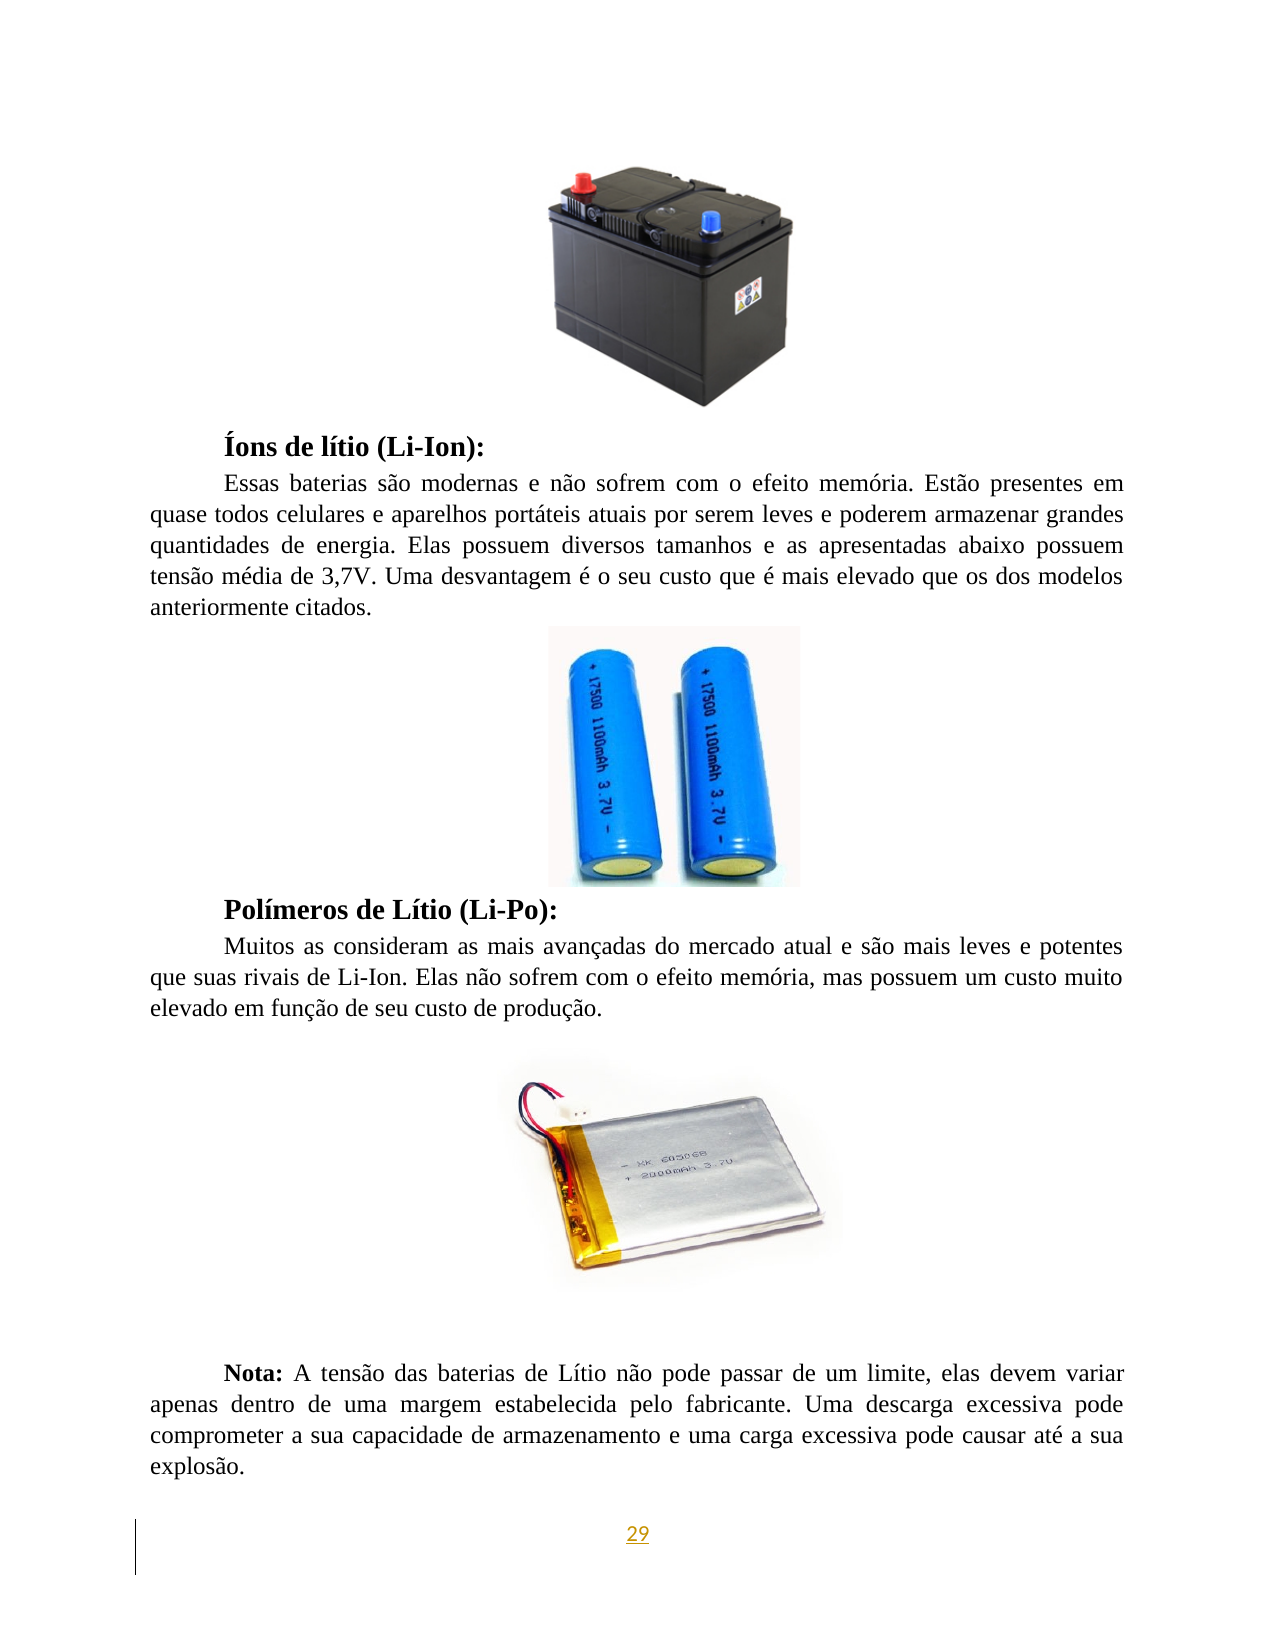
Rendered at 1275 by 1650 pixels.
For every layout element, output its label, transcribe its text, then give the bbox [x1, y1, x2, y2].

text Essas baterias são modernas e não sofrem com o efeito memória. Estão presentes em quase todos celulares e aparelhos portáteis atuais por serem leves e poderem armazenar grandes quantidades de energia. Elas possuem diversos tamanhos e as apresentadas abaixo possuem tensão média de 3,7V. Uma desvantagem é o seu custo que é mais elevado que os dos modelos anteriormente citados. [150, 468, 1125, 621]
text Muitos as consideram as mais avançadas do mercado atual e são mais leves e potentes que suas rivais de Li-Ion. Elas não sofrem com o efeito memória, mas possuem um custo muito elevado em função de seu custo de produção. [150, 931, 1125, 1022]
text Polímeros de Lítio (Li-Po): [150, 892, 1125, 926]
picture [480, 1027, 869, 1319]
picture [521, 150, 828, 424]
text Nota: A tensão das baterias de Lítio não pode passar de um limite, elas devem variar apenas dentro de uma margem estabelecida pelo fabricante. Uma descarga excessiva pode comprometer a sua capacidade de armazenamento e uma carga excessiva pode causar até a sua explosão. [150, 1358, 1125, 1479]
picture [548, 626, 801, 887]
text Íons de lítio (Li-Ion): [150, 429, 1125, 463]
